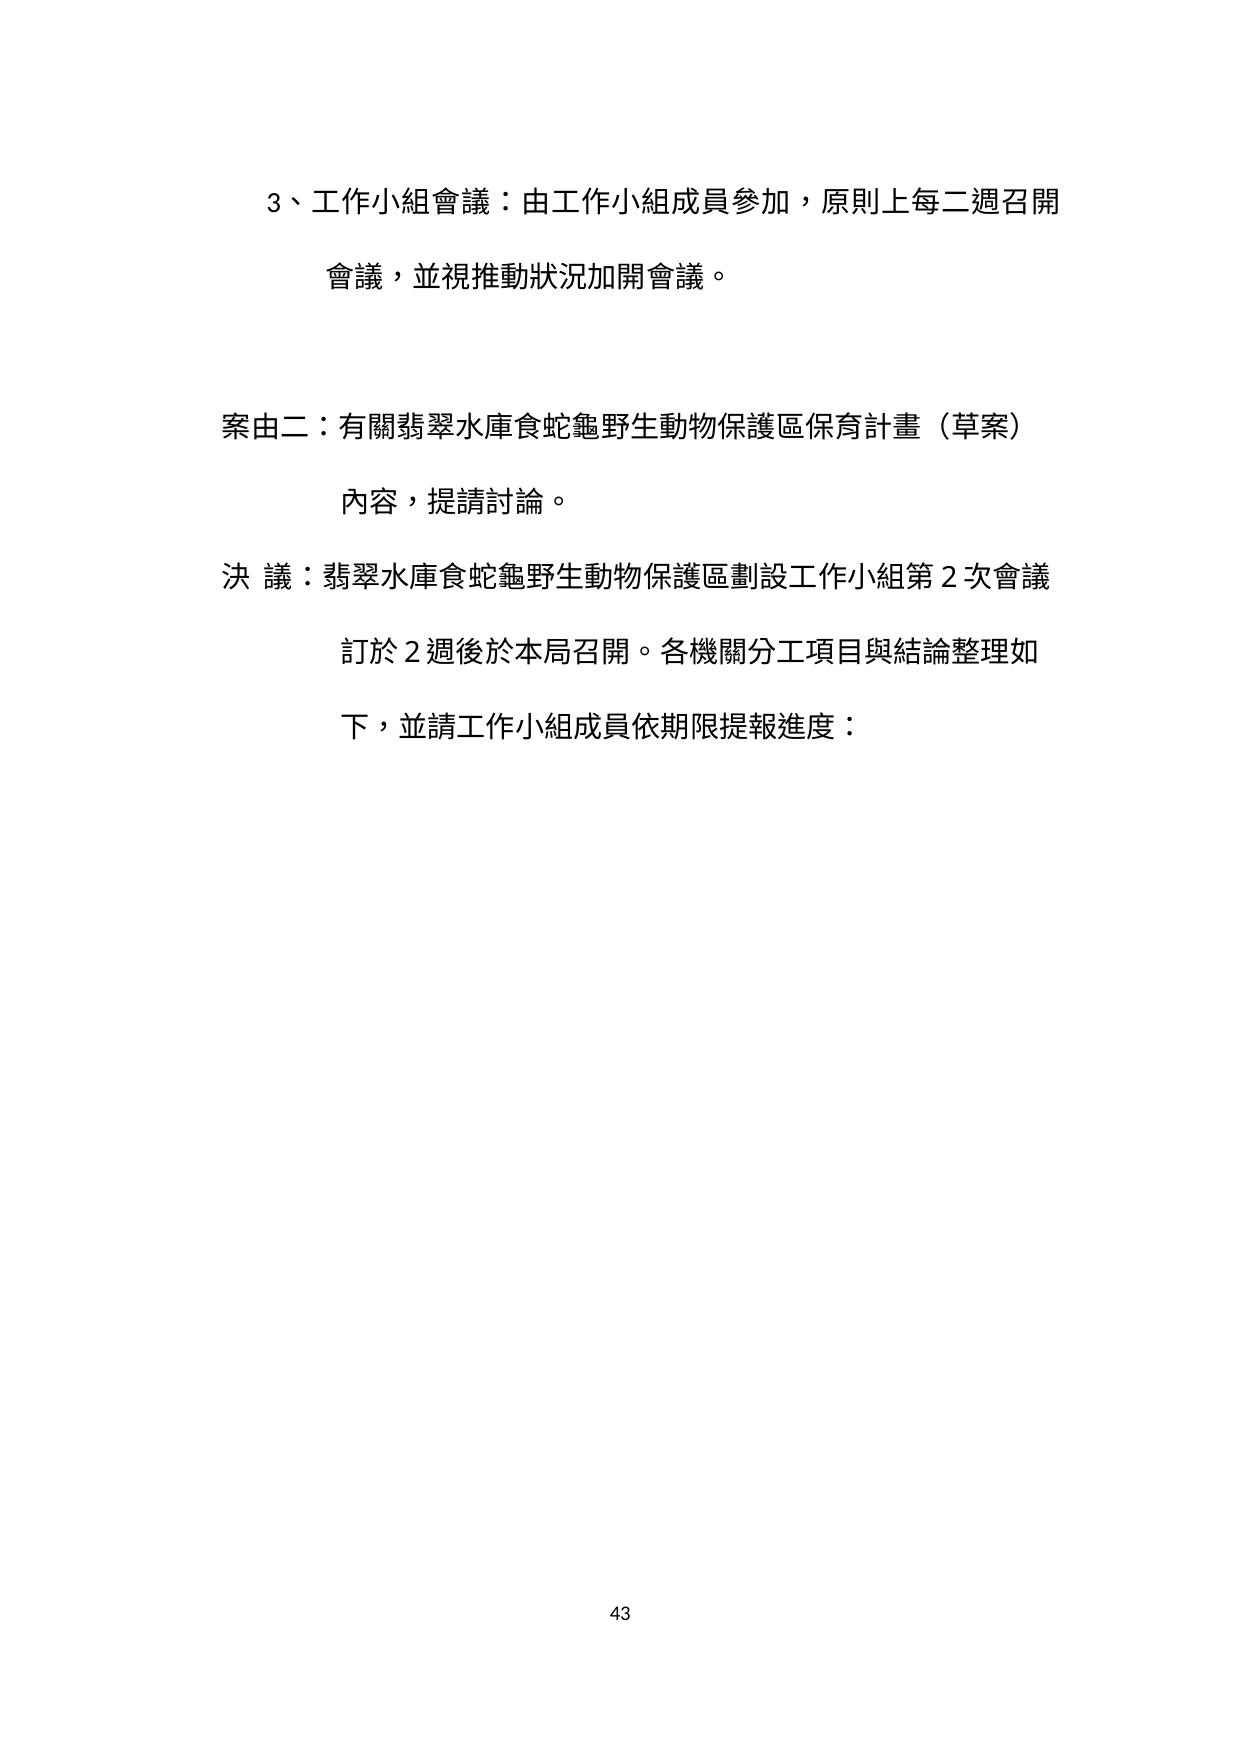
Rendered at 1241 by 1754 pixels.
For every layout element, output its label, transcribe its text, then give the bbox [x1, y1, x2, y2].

text 案由二：有關翡翠水庫食蛇龜野生動物保護區保育計畫（草案）內容，提請討論。 [222, 387, 1063, 537]
text 3、工作小組會議：由工作小組成員參加，原則上每二週召開會議，並視推動狀況加開會議。 [266, 162, 1063, 312]
text 決 議：翡翠水庫食蛇龜野生動物保護區劃設工作小組第2次會議訂於2週後於本局召開。各機關分工項目與結論整理如下，並請工作小組成員依期限提報進度： [222, 537, 1063, 762]
